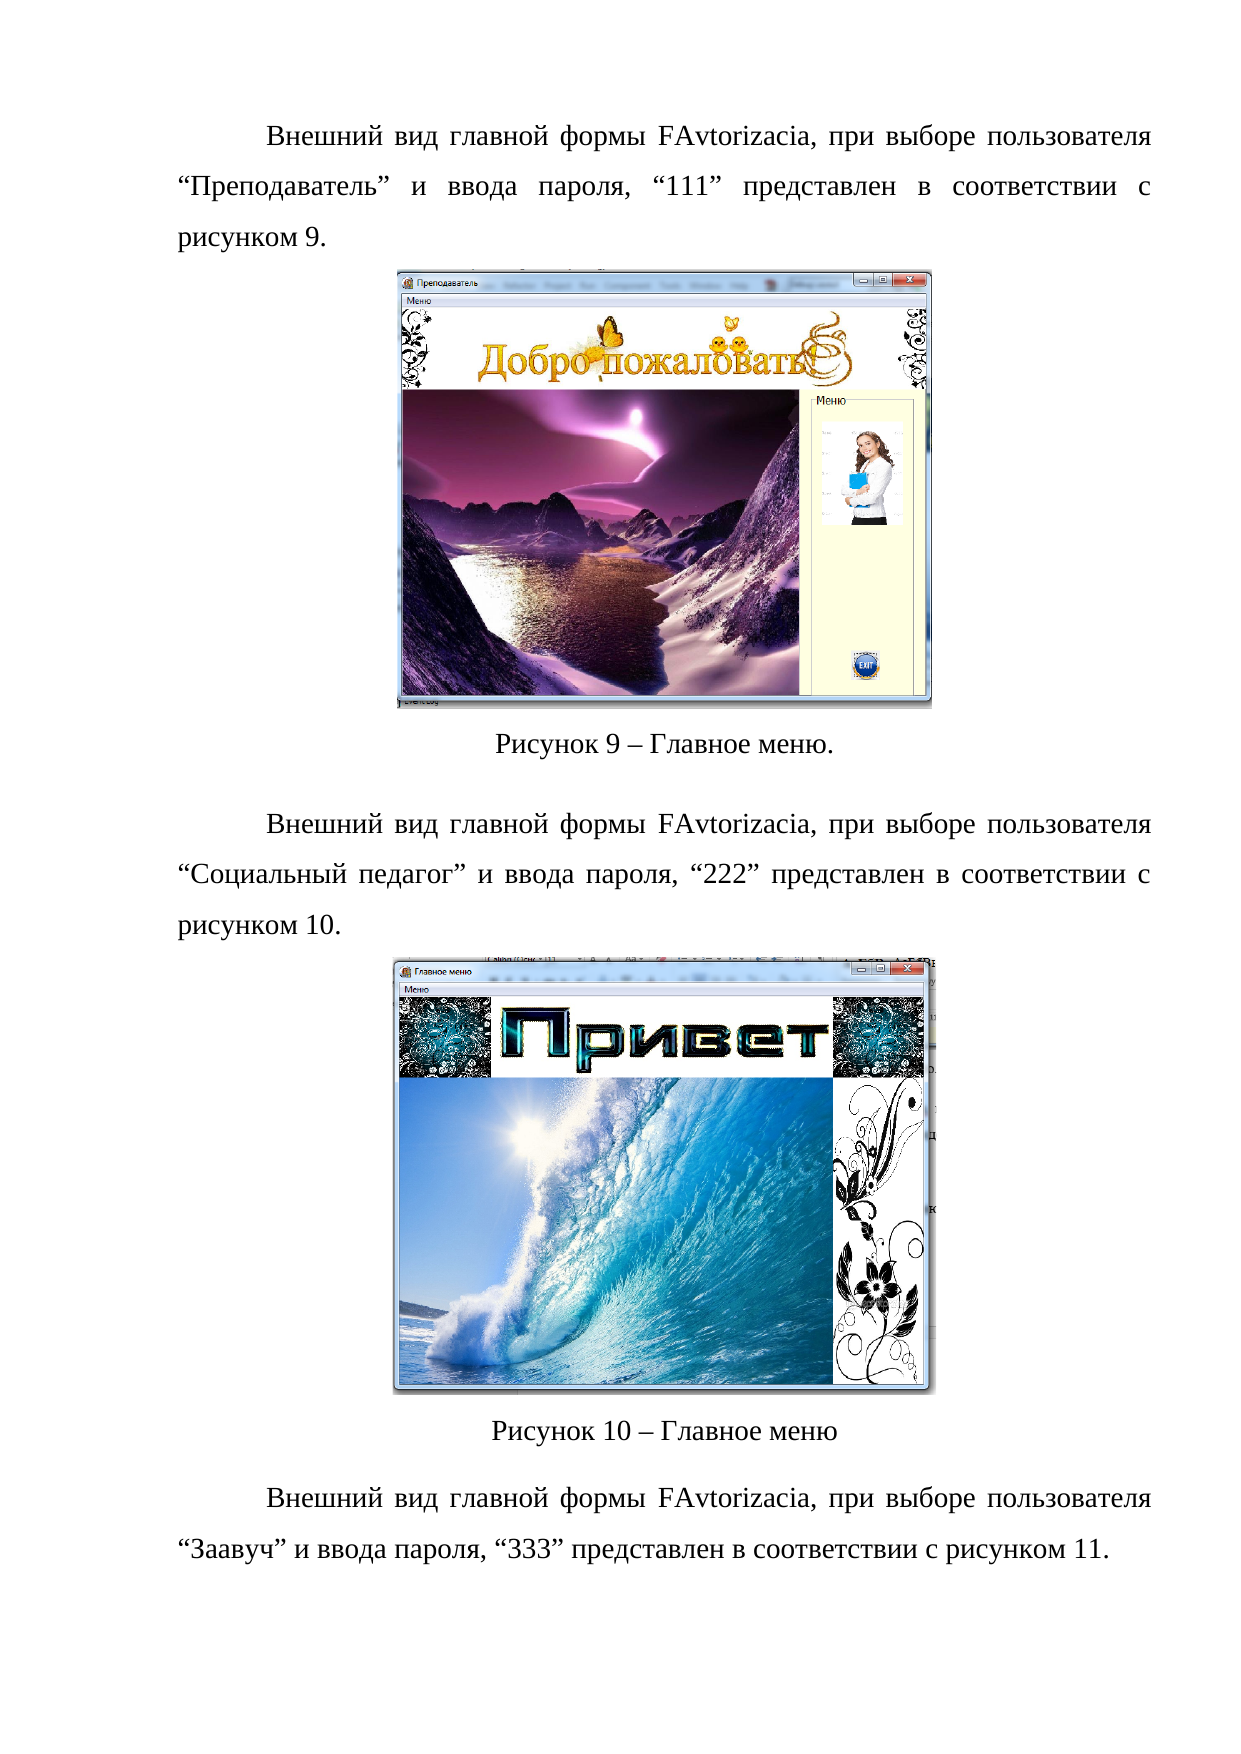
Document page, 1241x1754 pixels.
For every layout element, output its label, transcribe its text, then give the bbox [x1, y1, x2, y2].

text Внешний вид главной формы FAvtorizacia, при выборе пользователя “Преподаватель” и ввода пароля, “111” представлен в соответствии с рисунком 9. [177, 118, 1152, 252]
text Рисунок 10 – Главное меню [177, 1413, 1152, 1447]
picture [397, 269, 932, 709]
text Внешний вид главной формы FAvtorizacia, при выборе пользователя “Социальный педагог” и ввода пароля, “222” представлен в соответствии с рисунком 10. [177, 806, 1152, 940]
picture [392, 957, 937, 1395]
text Рисунок 9 – Главное меню. [177, 726, 1152, 759]
text Внешний вид главной формы FAvtorizacia, при выборе пользователя “Заавуч” и ввода пароля, “333” представлен в соответствии с рисунком 11. [177, 1480, 1152, 1564]
